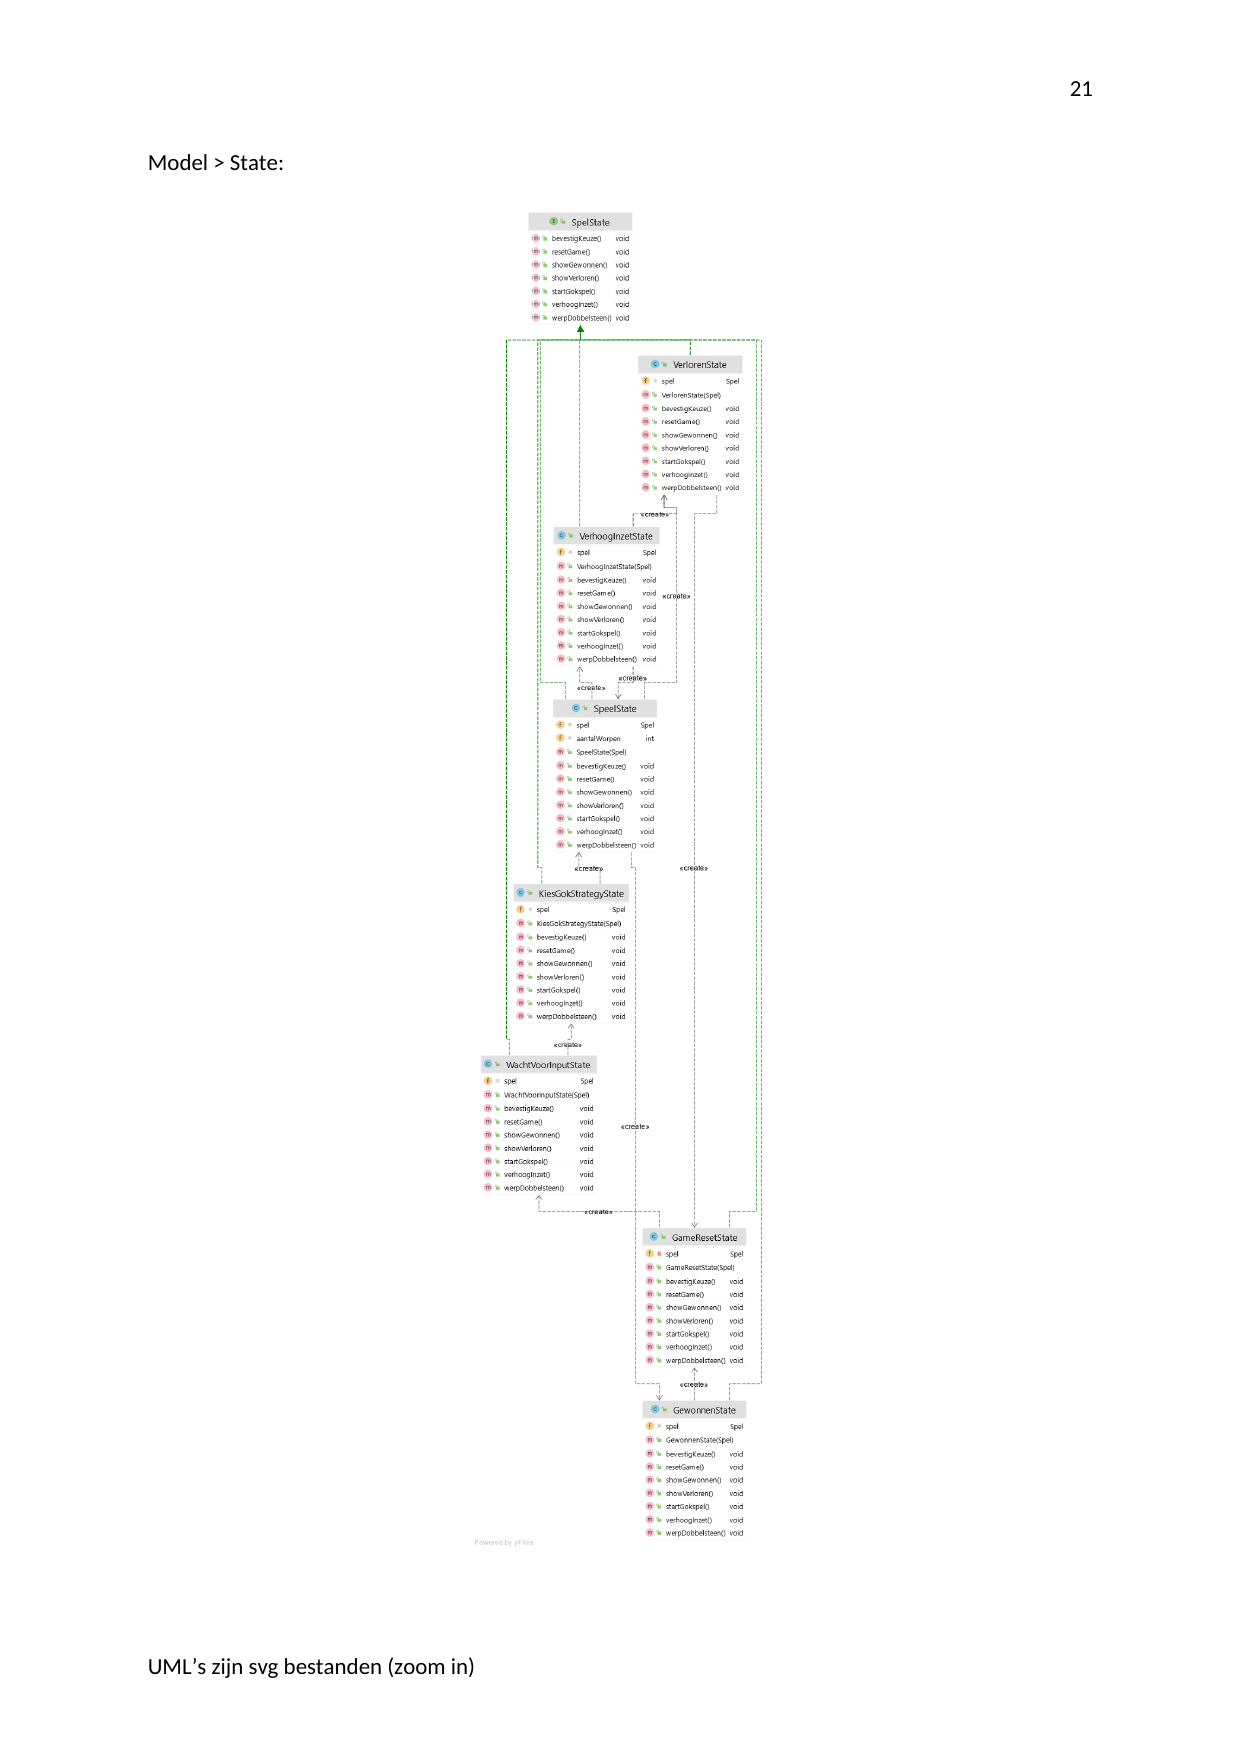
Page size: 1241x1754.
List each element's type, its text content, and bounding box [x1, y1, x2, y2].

text Model > State: [148, 148, 1093, 176]
picture [468, 200, 773, 1552]
